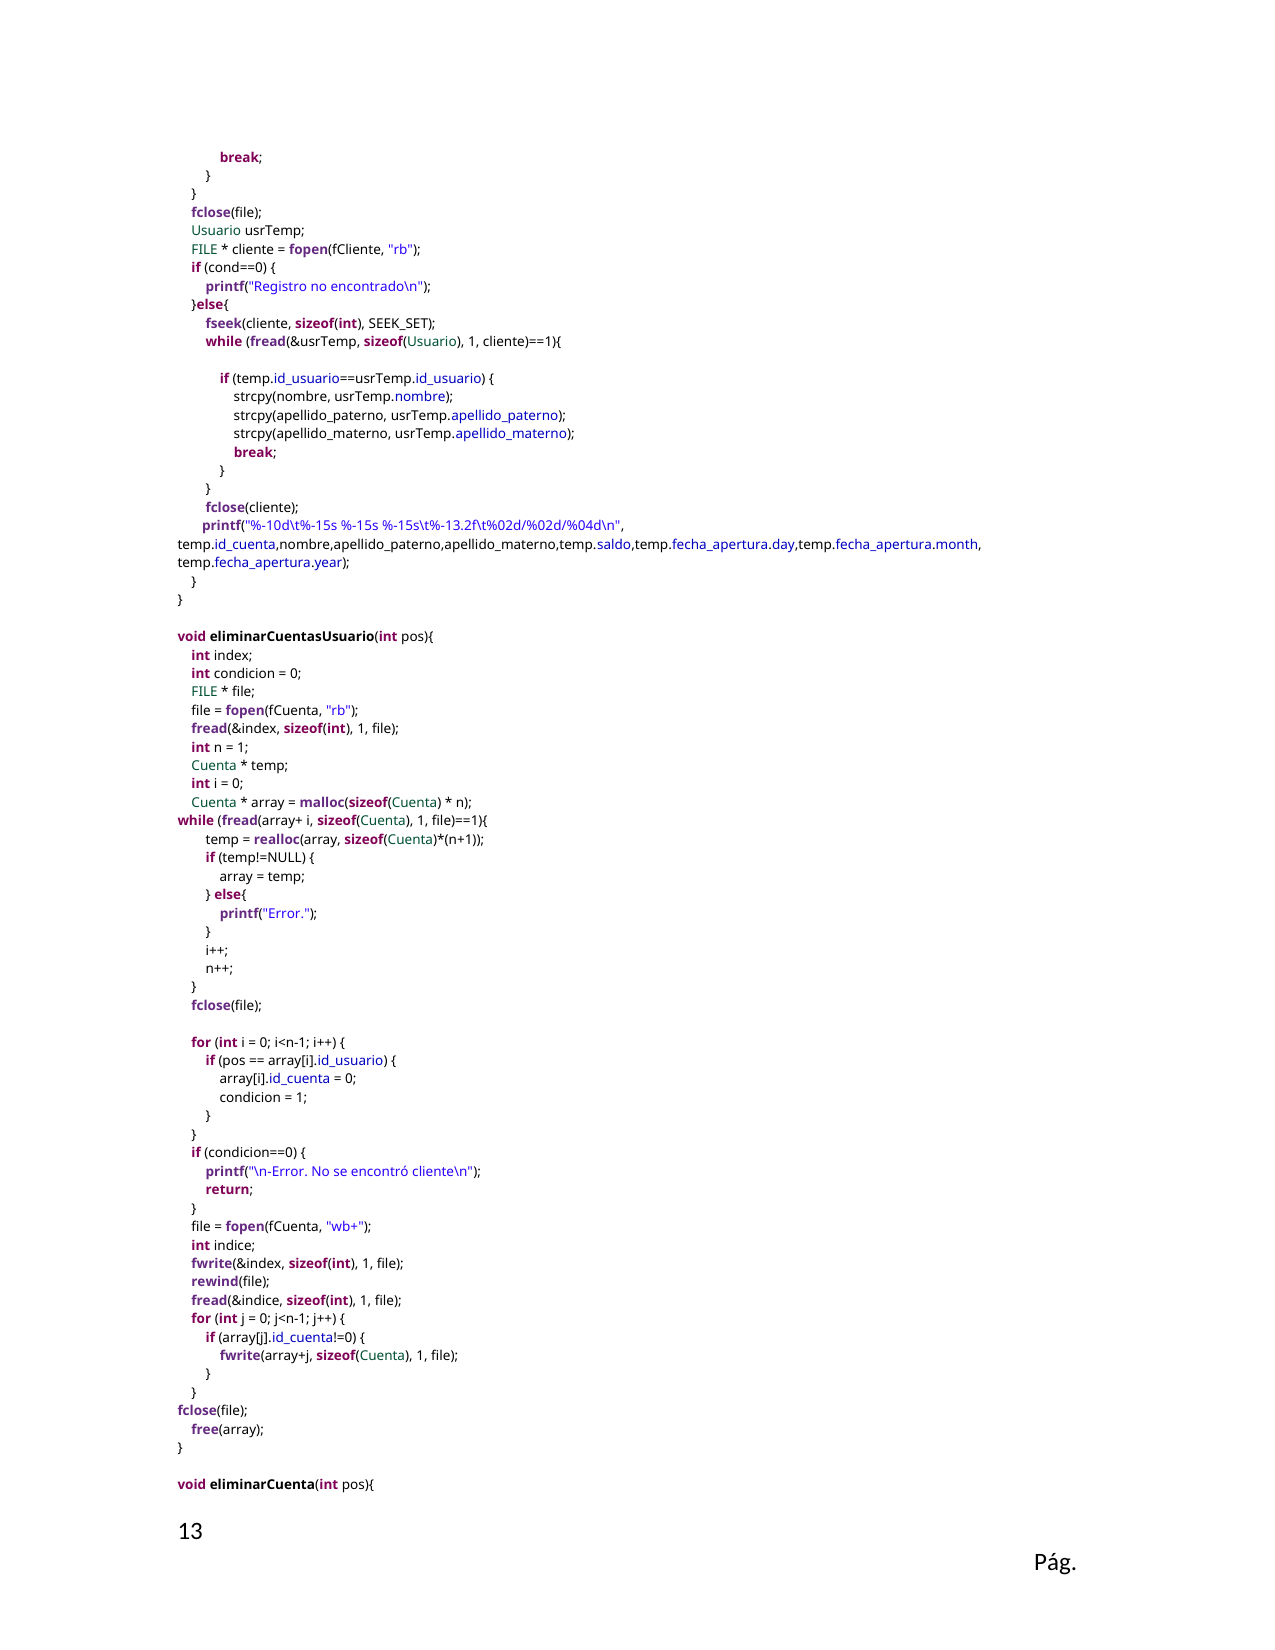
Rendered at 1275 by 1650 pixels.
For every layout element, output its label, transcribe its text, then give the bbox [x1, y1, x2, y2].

text int n = 1; [177, 738, 1098, 756]
text temp = realloc(array, sizeof(Cuenta)*(n+1)); [177, 830, 1098, 848]
text file = fopen(fCuenta, "wb+"); [177, 1217, 1098, 1235]
text } [177, 1438, 1098, 1457]
text } [177, 977, 1098, 996]
text } [177, 1125, 1098, 1143]
text } [177, 572, 1098, 590]
text } [177, 1106, 1098, 1125]
text FILE * cliente = fopen(fCliente, "rb"); [177, 240, 1098, 258]
text } [177, 461, 1098, 479]
text } [177, 1383, 1098, 1401]
text while (fread(array+ i, sizeof(Cuenta), 1, file)==1){ [177, 811, 1098, 830]
text array = temp; [177, 867, 1098, 885]
text int indice; [177, 1235, 1098, 1254]
text if (pos == array[i].id_usuario) { [177, 1051, 1098, 1069]
text } [177, 590, 1098, 608]
text printf("\n-Error. No se encontró cliente\n"); [177, 1162, 1098, 1180]
text if (temp.id_usuario==usrTemp.id_usuario) { [177, 369, 1098, 387]
text break; [177, 148, 1098, 166]
text Cuenta * array = malloc(sizeof(Cuenta) * n); [177, 793, 1098, 811]
text }else{ [177, 295, 1098, 313]
text } [177, 1198, 1098, 1217]
text break; [177, 443, 1098, 461]
text } [177, 166, 1098, 184]
text void eliminarCuenta(int pos){ [177, 1475, 1098, 1493]
text i++; [177, 940, 1098, 959]
text fclose(file); [177, 203, 1098, 221]
text fclose(file); [177, 1401, 1098, 1420]
text strcpy(apellido_paterno, usrTemp.apellido_paterno); [177, 406, 1098, 424]
text } [177, 479, 1098, 498]
text if (temp!=NULL) { [177, 848, 1098, 867]
text free(array); [177, 1420, 1098, 1438]
text rewind(file); [177, 1272, 1098, 1291]
text fread(&indice, sizeof(int), 1, file); [177, 1291, 1098, 1309]
text Cuenta * temp; [177, 756, 1098, 774]
text array[i].id_cuenta = 0; [177, 1069, 1098, 1088]
text Usuario usrTemp; [177, 221, 1098, 240]
text if (array[j].id_cuenta!=0) { [177, 1328, 1098, 1346]
text condicion = 1; [177, 1088, 1098, 1106]
text if (condicion==0) { [177, 1143, 1098, 1162]
text for (int j = 0; j<n-1; j++) { [177, 1309, 1098, 1328]
text n++; [177, 959, 1098, 977]
text int index; [177, 645, 1098, 664]
text printf("%-10d\t%-15s %-15s %-15s\t%-13.2f\t%02d/%02d/%04d\n", temp.id_cuenta,nombre,apellido_paterno,apellido_materno,temp.saldo,temp.fecha_apertura.day,temp.fecha_apertura.month, temp.fecha_apertura.year); [177, 516, 1098, 572]
text file = fopen(fCuenta, "rb"); [177, 701, 1098, 719]
text FILE * file; [177, 682, 1098, 701]
text for (int i = 0; i<n-1; i++) { [177, 1033, 1098, 1051]
text return; [177, 1180, 1098, 1198]
text int i = 0; [177, 774, 1098, 793]
text while (fread(&usrTemp, sizeof(Usuario), 1, cliente)==1){ [177, 332, 1098, 350]
text fwrite(array+j, sizeof(Cuenta), 1, file); [177, 1346, 1098, 1364]
text } [177, 184, 1098, 203]
text } [177, 1364, 1098, 1383]
text fclose(cliente); [177, 498, 1098, 516]
text fseek(cliente, sizeof(int), SEEK_SET); [177, 313, 1098, 332]
text printf("Registro no encontrado\n"); [177, 277, 1098, 295]
text if (cond==0) { [177, 258, 1098, 277]
text void eliminarCuentasUsuario(int pos){ [177, 627, 1098, 645]
text strcpy(nombre, usrTemp.nombre); [177, 387, 1098, 406]
text } [177, 922, 1098, 940]
text int condicion = 0; [177, 664, 1098, 682]
text fwrite(&index, sizeof(int), 1, file); [177, 1254, 1098, 1272]
text fread(&index, sizeof(int), 1, file); [177, 719, 1098, 738]
text strcpy(apellido_materno, usrTemp.apellido_materno); [177, 424, 1098, 443]
text } else{ [177, 885, 1098, 903]
text printf("Error."); [177, 903, 1098, 922]
text fclose(file); [177, 996, 1098, 1014]
